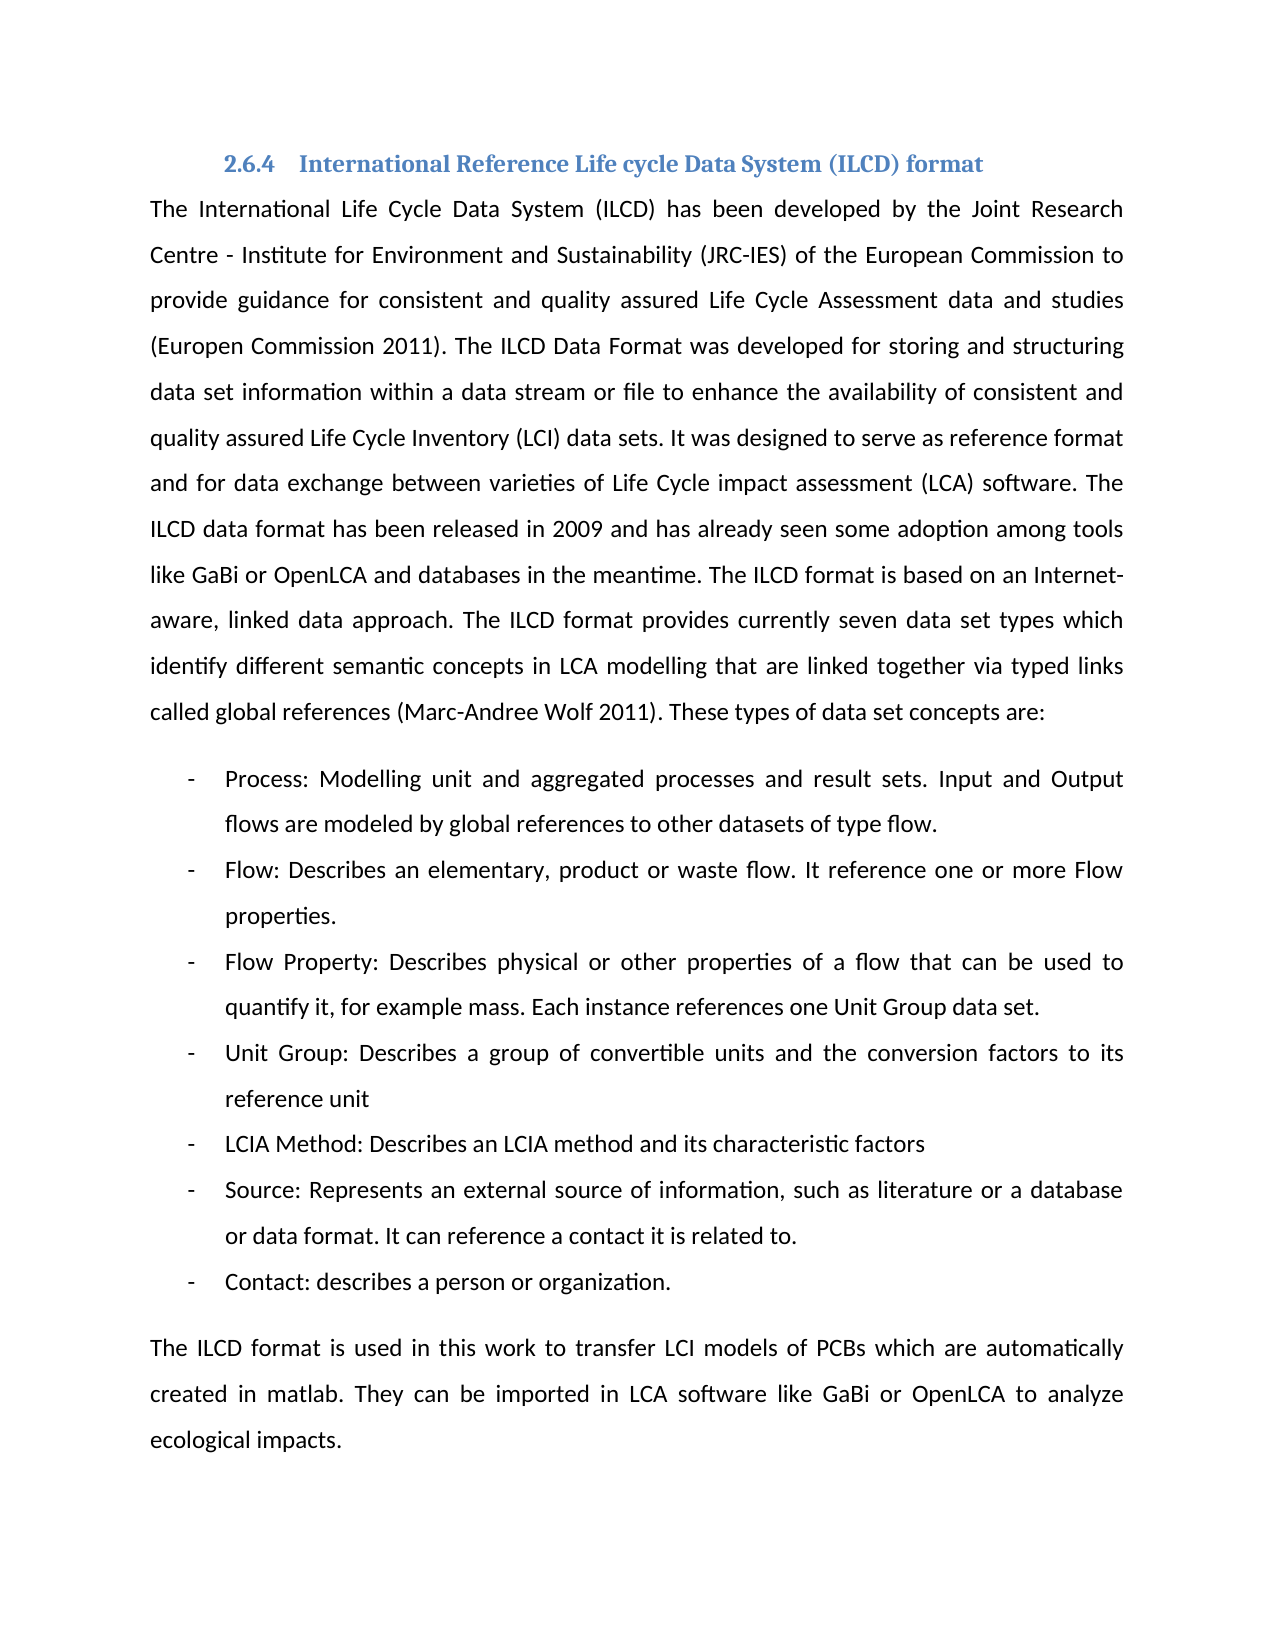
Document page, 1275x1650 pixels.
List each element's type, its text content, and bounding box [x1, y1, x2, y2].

text The International Life Cycle Data System (ILCD) has been developed by the Joint Research Centre - Institute for Environment and Sustainability (JRC-IES) of the European Commission to provide guidance for consistent and quality assured Life Cycle Assessment data and studies . The ILCD Data Format was developed for storing and structuring data set information within a data stream or file to enhance the availability of consistent and quality assured Life Cycle Inventory (LCI) data sets. It was designed to serve as reference format and for data exchange between varieties of Life Cycle impact assessment (LCA) software. The ILCD data format has been released in 2009 and has already seen some adoption among tools like GaBi or OpenLCA and databases in the meantime. The ILCD format is based on an Internet-aware, linked data approach. The ILCD format provides currently seven data set types which identify different semantic concepts in LCA modelling that are linked together via typed links called global references . These types of data set concepts are: [150, 193, 1125, 727]
list Flow: Describes an elementary, product or waste flow. It reference one or more Flow properties. [187, 854, 1125, 930]
list Unit Group: Describes a group of convertible units and the conversion factors to its reference unit [187, 1037, 1125, 1113]
text The ILCD format is used in this work to transfer LCI models of PCBs which are automatically created in matlab. They can be imported in LCA software like GaBi or OpenLCA to analyze ecological impacts. [150, 1332, 1125, 1454]
list Process: Modelling unit and aggregated processes and result sets. Input and Output flows are modeled by global references to other datasets of type flow. [187, 763, 1125, 839]
list Source: Represents an external source of information, such as literature or a database or data format. It can reference a contact it is related to. [187, 1174, 1125, 1251]
subtitle International Reference Life cycle Data System (ILCD) format [224, 150, 1125, 179]
list Contact: describes a person or organization. [187, 1266, 1125, 1296]
list LCIA Method: Describes an LCIA method and its characteristic factors [187, 1128, 1125, 1159]
list Flow Property: Describes physical or other properties of a flow that can be used to quantify it, for example mass. Each instance references one Unit Group data set. [187, 946, 1125, 1022]
